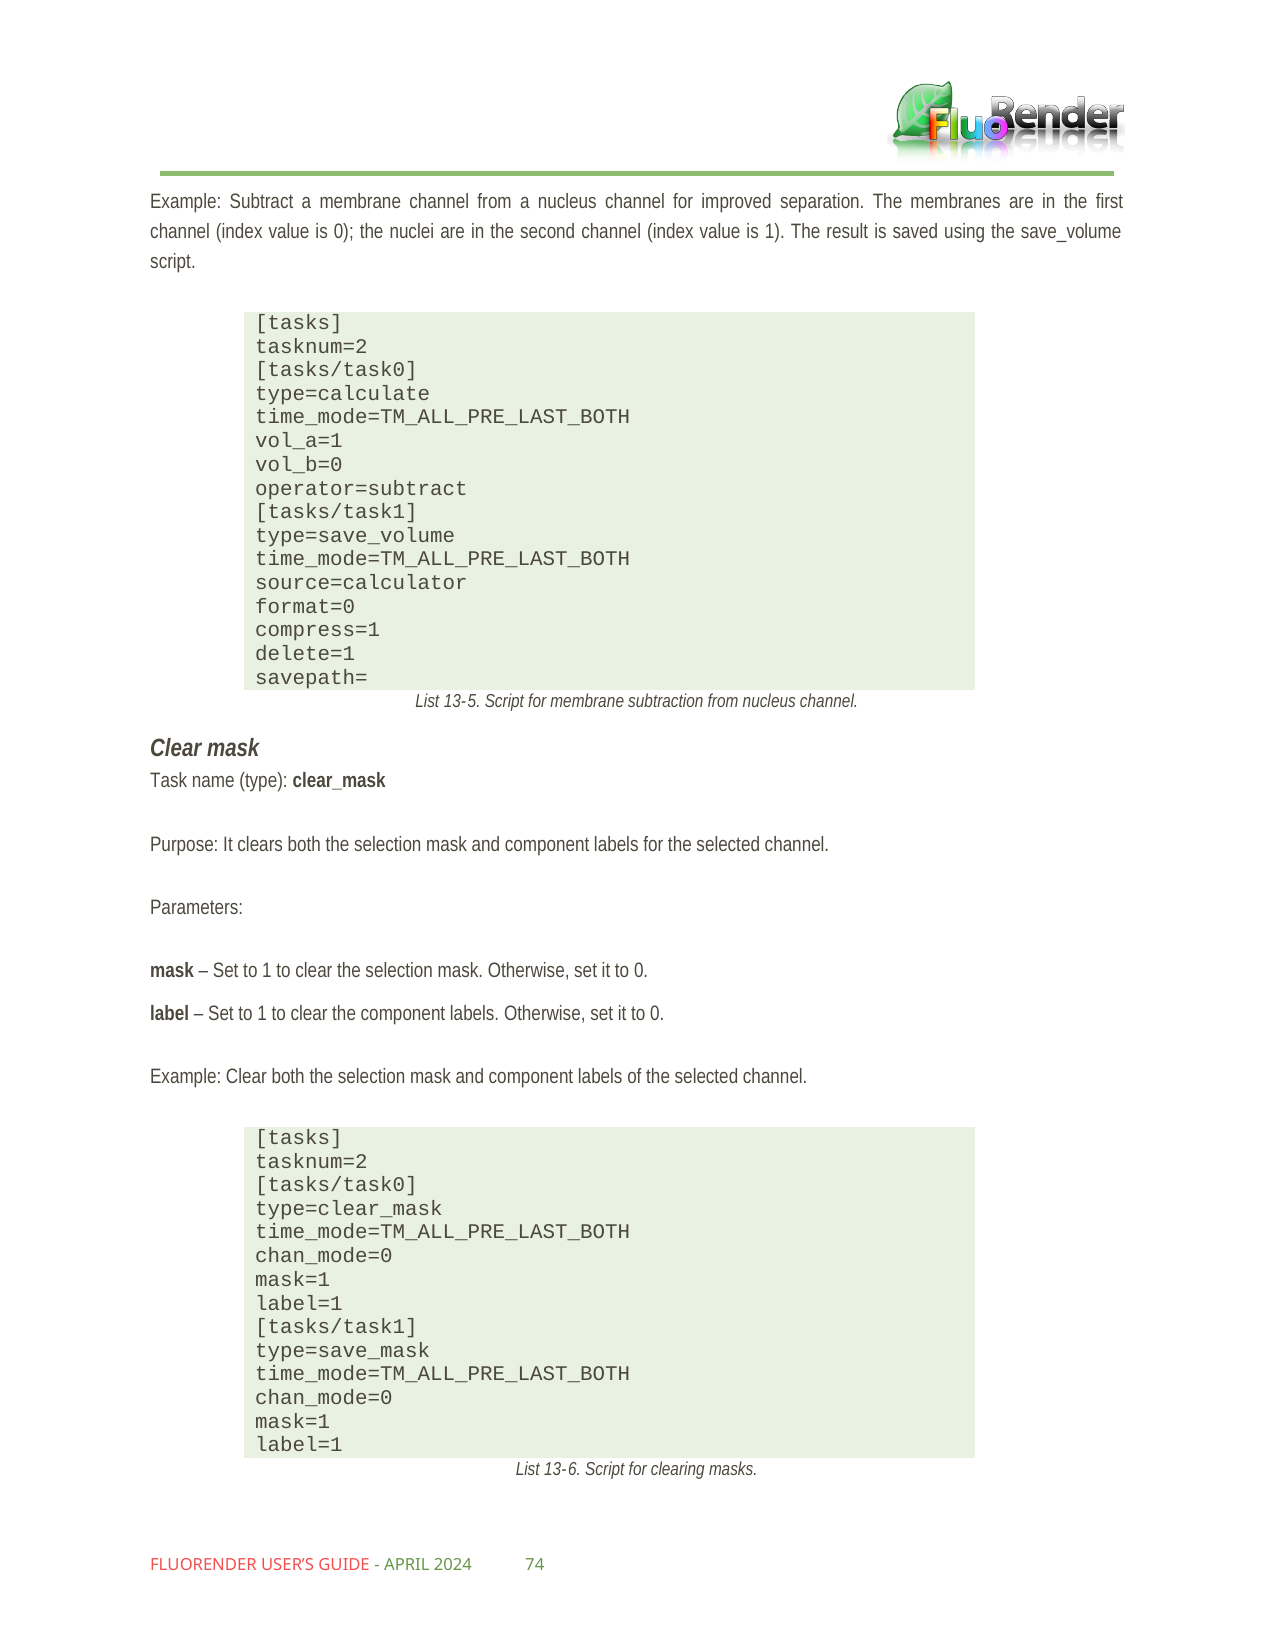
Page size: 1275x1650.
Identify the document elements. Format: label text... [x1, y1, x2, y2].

text Example: Clear both the selection mask and component labels of the selected channel. [150, 1064, 1125, 1088]
text Task name (type): clear_mask [150, 768, 1125, 792]
picture [887, 75, 1125, 165]
text mask – Set to 1 to clear the selection mask. Otherwise, set it to 0. [150, 958, 1125, 982]
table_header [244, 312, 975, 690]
text Parameters: [150, 895, 1125, 919]
subtitle Clear mask [150, 733, 1125, 761]
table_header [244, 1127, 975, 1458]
text Purpose: It clears both the selection mask and component labels for the selected channel. [150, 832, 1125, 856]
text Example: Subtract a membrane channel from a nucleus channel for improved separation. The membranes are in the first channel (index value is 0); the nuclei are in the second channel (index value is 1). The result is saved using the save_volume script. [150, 189, 1125, 273]
text label – Set to 1 to clear the component labels. Otherwise, set it to 0. [150, 1001, 1125, 1024]
